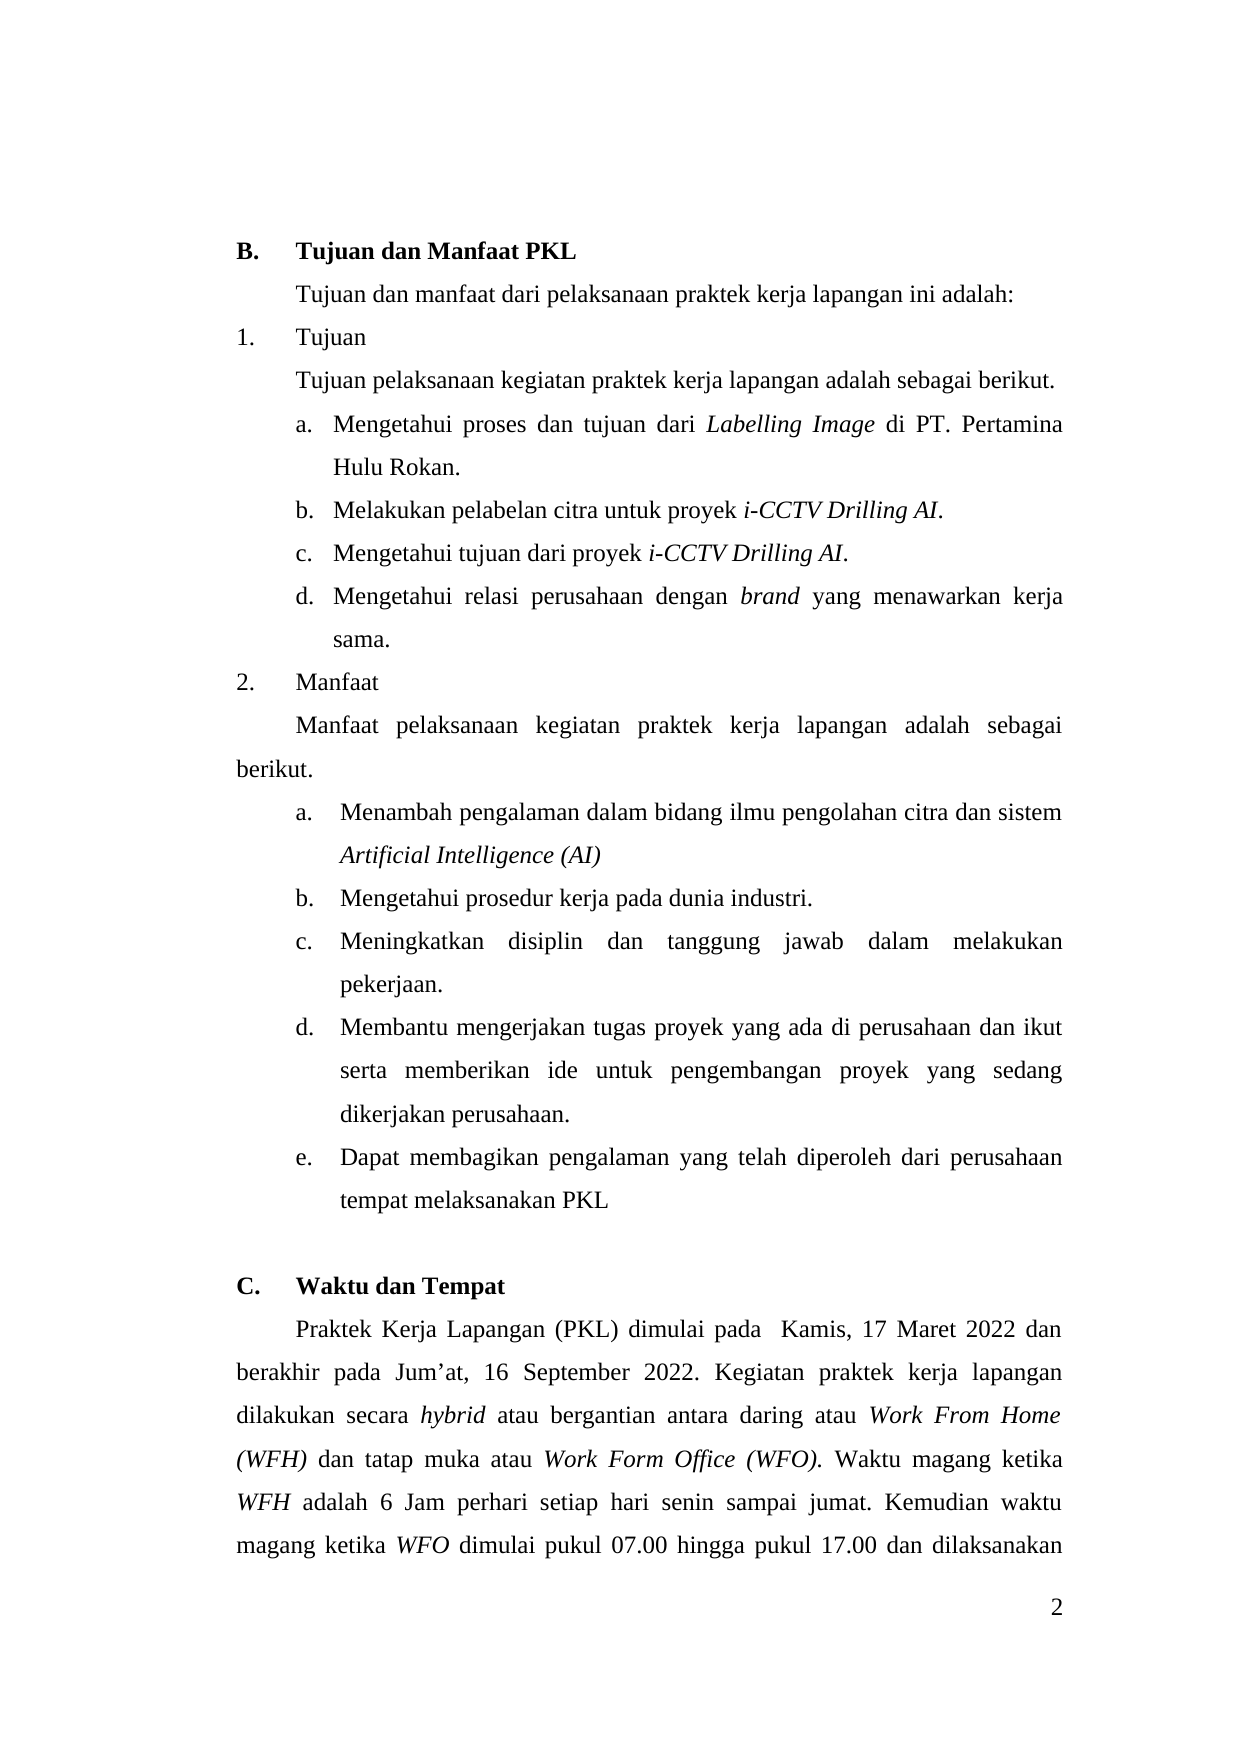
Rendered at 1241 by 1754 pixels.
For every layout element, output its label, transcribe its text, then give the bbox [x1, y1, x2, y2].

list Mengetahui tujuan dari proyek i-CCTV Drilling AI. [295, 538, 1063, 567]
list Menambah pengalaman dalam bidang ilmu pengolahan citra dan sistem Artificial Intelligence (AI) [295, 797, 1063, 869]
list Mengetahui prosedur kerja pada dunia industri. [295, 883, 1063, 912]
list Manfaat [236, 667, 1063, 696]
list Tujuan [236, 322, 1063, 351]
list Mengetahui relasi perusahaan dengan brand yang menawarkan kerja sama. [295, 581, 1063, 653]
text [236, 1314, 1063, 1559]
list Dapat membagikan pengalaman yang telah diperoleh dari perusahaan tempat melaksanakan PKL [295, 1142, 1063, 1214]
list Membantu mengerjakan tugas proyek yang ada di perusahaan dan ikut serta memberikan ide untuk pengembangan proyek yang sedang dikerjakan perusahaan. [295, 1012, 1063, 1127]
list Meningkatkan disiplin dan tanggung jawab dalam melakukan pekerjaan. [295, 926, 1063, 998]
list Melakukan pelabelan citra untuk proyek i-CCTV Drilling AI. [295, 495, 1063, 524]
subtitle Tujuan dan Manfaat PKL [236, 236, 1063, 265]
subtitle Waktu dan Tempat [236, 1271, 1063, 1300]
text Tujuan pelaksanaan kegiatan praktek kerja lapangan adalah sebagai berikut. [236, 366, 1063, 394]
list Mengetahui proses dan tujuan dari Labelling Image di PT. Pertamina Hulu Rokan. [295, 409, 1063, 481]
text Tujuan dan manfaat dari pelaksanaan praktek kerja lapangan ini adalah: [236, 279, 1063, 308]
text Manfaat pelaksanaan kegiatan praktek kerja lapangan adalah sebagai berikut. [236, 711, 1063, 782]
